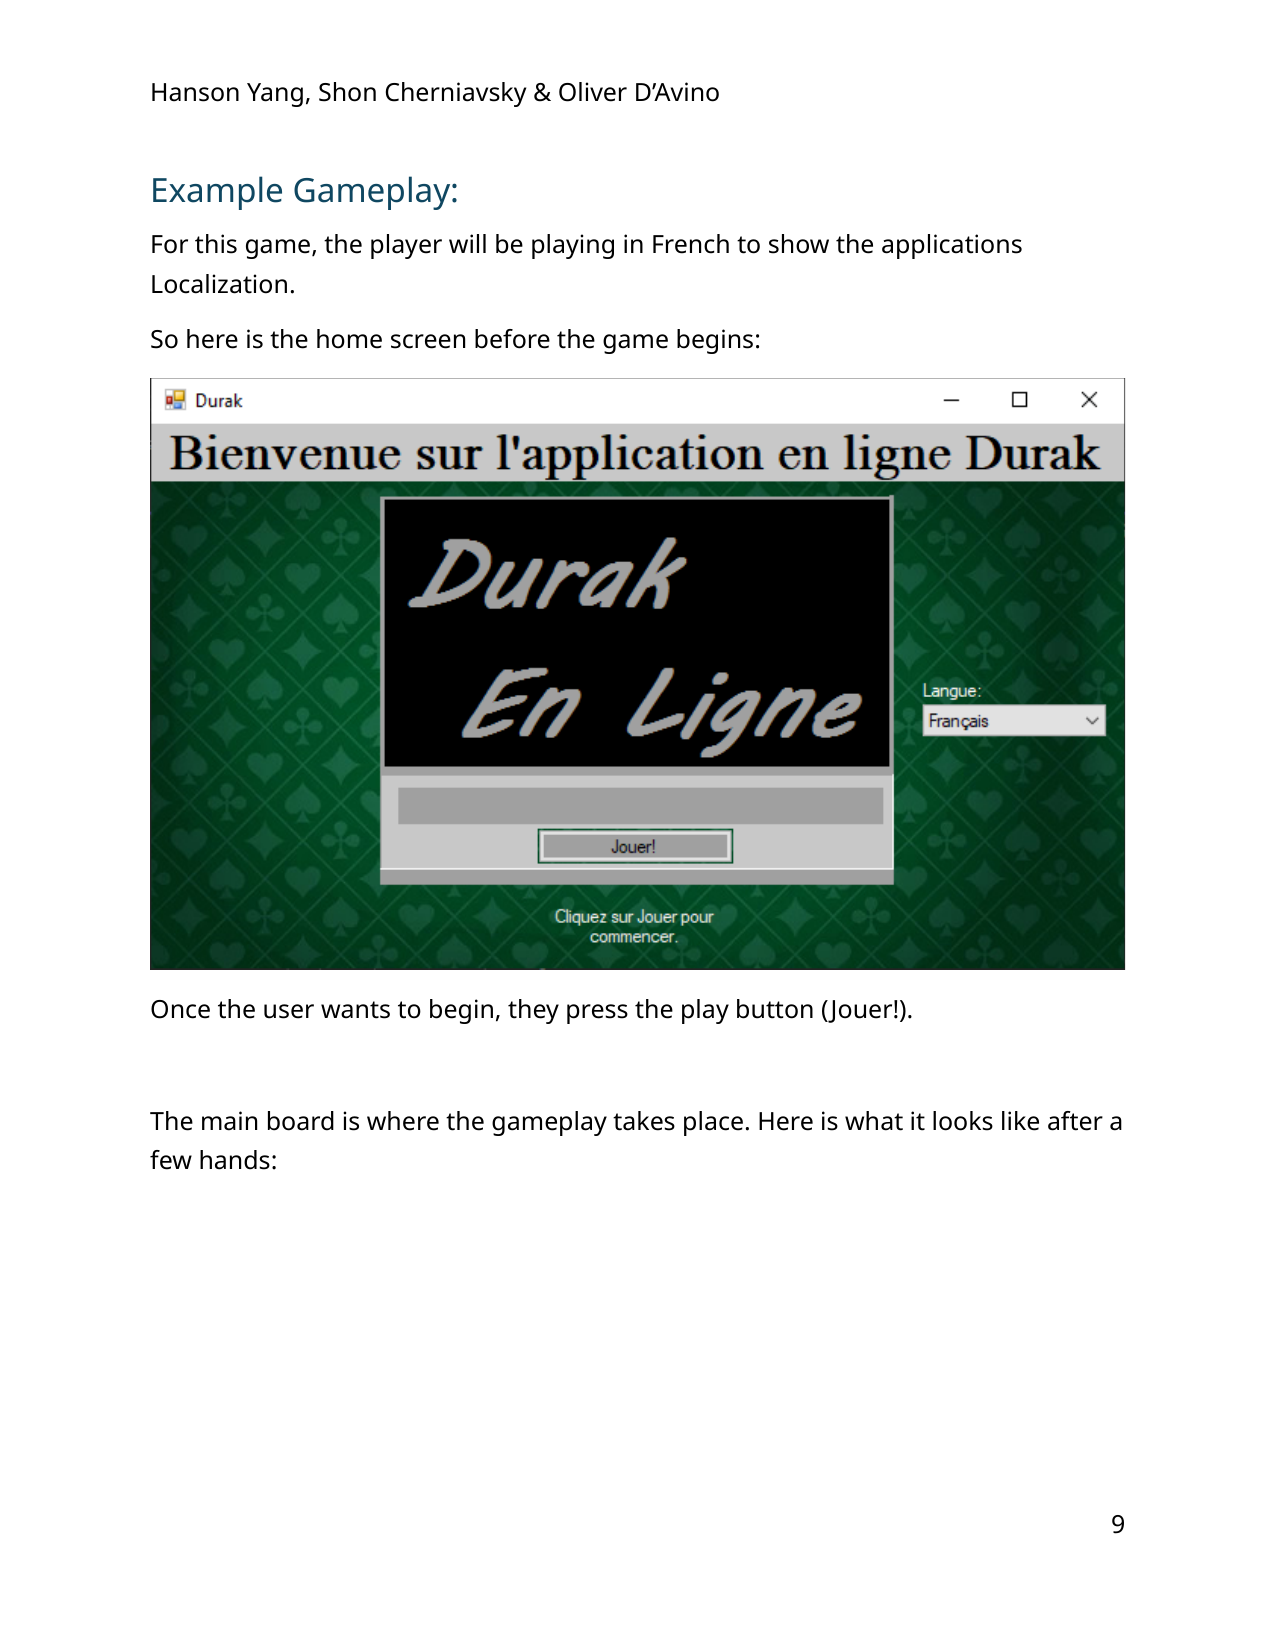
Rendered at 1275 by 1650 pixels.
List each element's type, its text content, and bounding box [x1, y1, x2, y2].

picture [150, 378, 1125, 970]
text For this game, the player will be playing in French to show the applications Localization. [150, 227, 1125, 300]
text The main board is where the gameplay takes place. Here is what it looks like after a few hands: [150, 1103, 1125, 1177]
text So here is the home screen before the game begins: [150, 322, 1125, 356]
text Once the user wants to begin, they press the play button (Jouer!). [150, 992, 1125, 1026]
subtitle Example Gameplay: [150, 167, 1125, 212]
